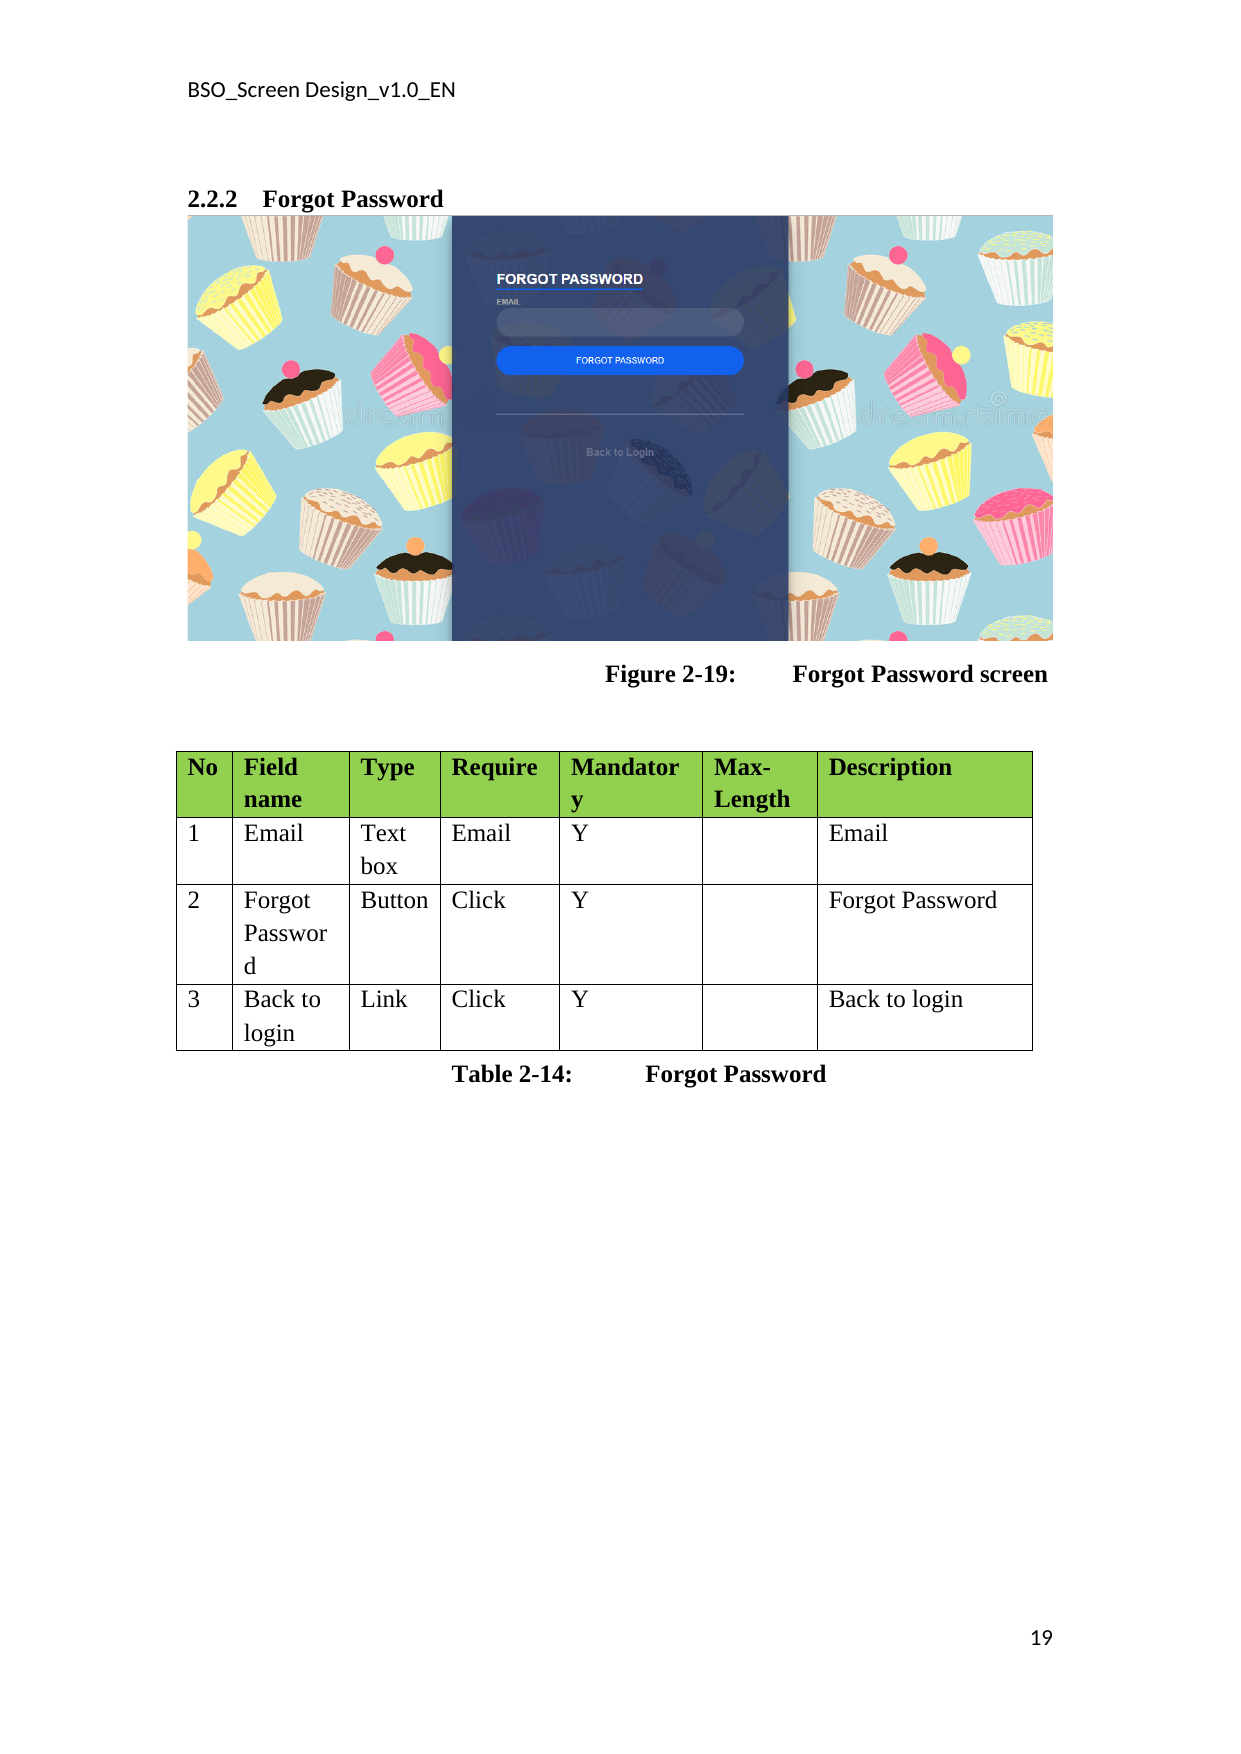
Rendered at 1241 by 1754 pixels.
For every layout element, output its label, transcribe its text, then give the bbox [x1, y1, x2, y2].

table_header Require [441, 752, 559, 817]
table_cell Button [350, 885, 440, 983]
text Forgot Password [225, 1059, 1053, 1088]
table_cell Email [441, 818, 559, 884]
table_cell Text box [350, 818, 440, 884]
table_cell 3 [177, 985, 232, 1050]
table_cell [703, 885, 817, 983]
table_header Max-Length [703, 752, 817, 817]
table_header Type [350, 752, 440, 817]
table_cell Forgot Password [233, 885, 349, 983]
subtitle Forgot Password [187, 184, 1053, 213]
table_cell [703, 985, 817, 1050]
table_cell Email [233, 818, 349, 884]
table_cell Y [560, 885, 702, 983]
table_cell 2 [177, 885, 232, 983]
table_cell Back to login [818, 985, 1032, 1050]
table_cell Email [818, 818, 1032, 884]
table_cell Link [350, 985, 440, 1050]
table_cell Forgot Password [818, 885, 1032, 983]
table_cell Click [441, 885, 559, 983]
picture [187, 215, 1053, 641]
table_header No [177, 752, 232, 817]
table_cell Click [441, 985, 559, 1050]
table_header Field name [233, 752, 349, 817]
table_cell Back to login [233, 985, 349, 1050]
table_cell 1 [177, 818, 232, 884]
text Forgot Password screen [600, 659, 1053, 688]
table_header Mandatory [560, 752, 702, 817]
table_cell Y [560, 818, 702, 884]
table_cell Y [560, 985, 702, 1050]
table_header Description [818, 752, 1032, 817]
table_cell [703, 818, 817, 884]
